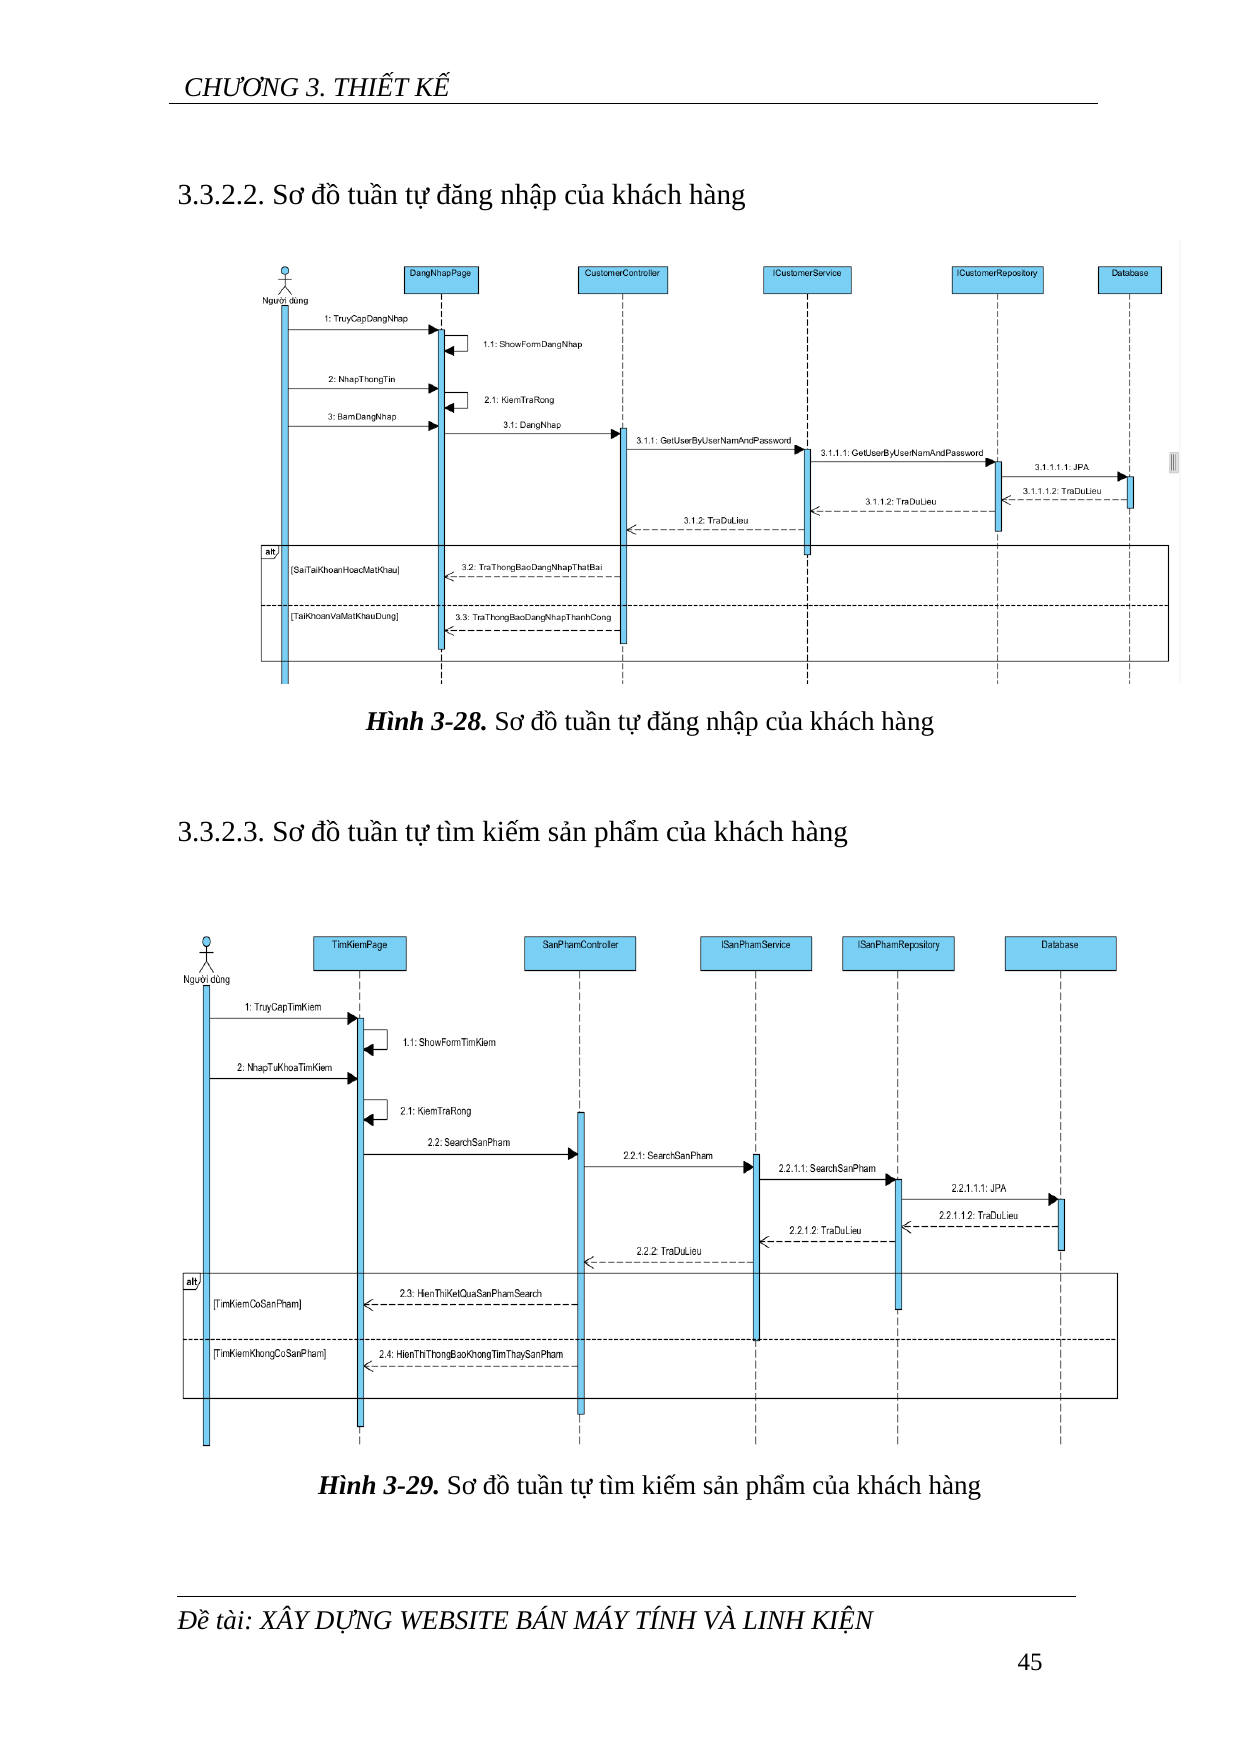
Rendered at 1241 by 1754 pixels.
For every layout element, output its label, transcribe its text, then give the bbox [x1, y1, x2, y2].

picture [235, 240, 1181, 684]
picture [177, 933, 1122, 1448]
subtitle Sơ đồ tuần tự tìm kiếm sản phẩm của khách hàng [177, 814, 1122, 848]
subtitle Sơ đồ tuần tự đăng nhập của khách hàng [177, 177, 1122, 211]
